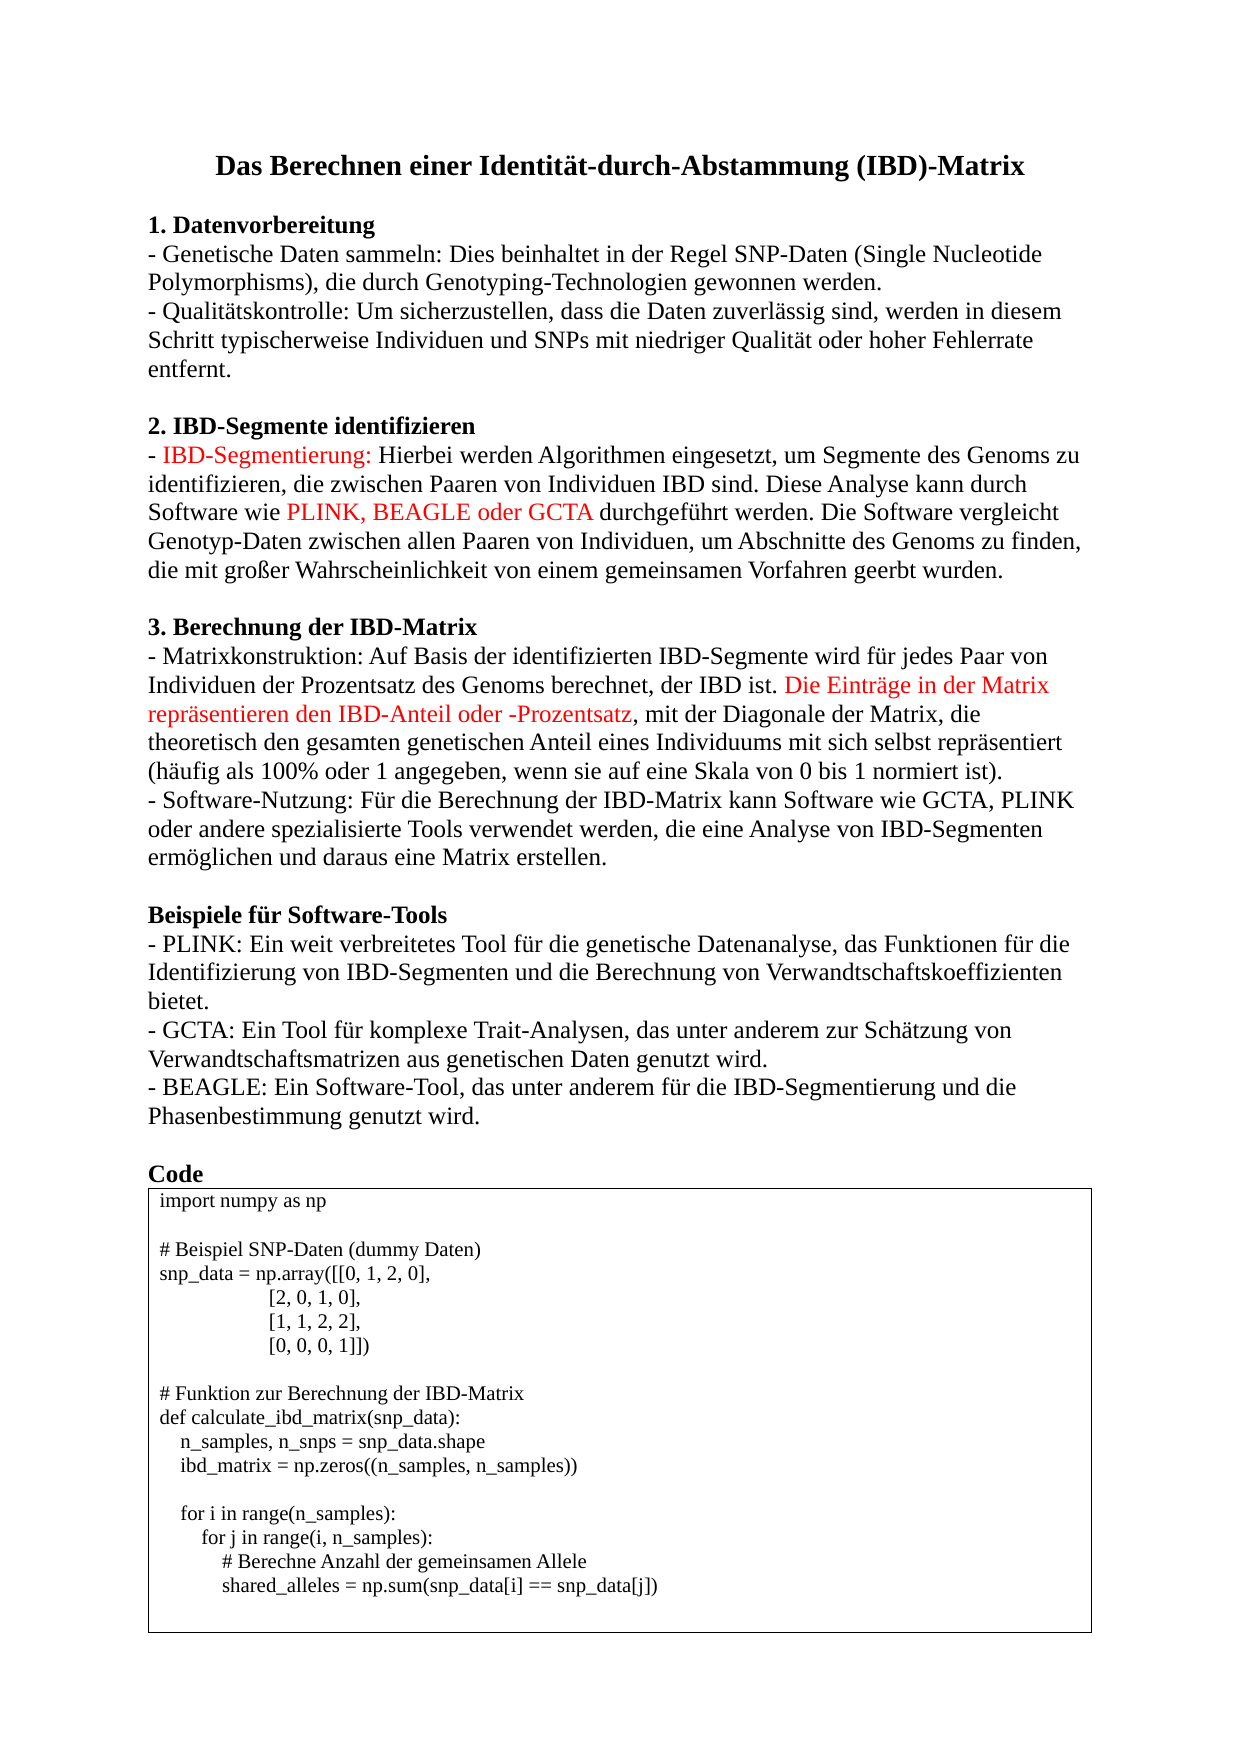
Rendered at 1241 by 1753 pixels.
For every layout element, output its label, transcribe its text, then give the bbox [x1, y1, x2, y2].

text - GCTA: Ein Tool für komplexe Trait-Analysen, das unter anderem zur Schätzung von Verwandtschaftsmatrizen aus genetischen Daten genutzt wird. [148, 1015, 1093, 1072]
text 2. IBD-Segmente identifizieren [148, 411, 1093, 440]
text - Software-Nutzung: Für die Berechnung der IBD-Matrix kann Software wie GCTA, PLINK oder andere spezialisierte Tools verwendet werden, die eine Analyse von IBD-Segmenten ermöglichen und daraus eine Matrix erstellen. [148, 785, 1093, 871]
text - Genetische Daten sammeln: Dies beinhaltet in der Regel SNP-Daten (Single Nucleotide Polymorphisms), die durch Genotyping-Technologien gewonnen werden. [148, 239, 1093, 296]
text - PLINK: Ein weit verbreitetes Tool für die genetische Datenanalyse, das Funktionen für die Identifizierung von IBD-Segmenten und die Berechnung von Verwandtschaftskoeffizienten bietet. [148, 929, 1093, 1015]
text 1. Datenvorbereitung [148, 210, 1093, 239]
text - Matrixkonstruktion: Auf Basis der identifizierten IBD-Segmente wird für jedes Paar von Individuen der Prozentsatz des Genoms berechnet, der IBD ist. Die Einträge in der Matrix repräsentieren den IBD-Anteil oder -Prozentsatz, mit der Diagonale der Matrix, die theoretisch den gesamten genetischen Anteil eines Individuums mit sich selbst repräsentiert (häufig als 100% oder 1 angegeben, wenn sie auf eine Skala von 0 bis 1 normiert ist). [148, 641, 1093, 785]
text - BEAGLE: Ein Software-Tool, das unter anderem für die IBD-Segmentierung und die Phasenbestimmung genutzt wird. [148, 1072, 1093, 1130]
text - IBD-Segmentierung: Hierbei werden Algorithmen eingesetzt, um Segmente des Genoms zu identifizieren, die zwischen Paaren von Individuen IBD sind. Diese Analyse kann durch Software wie PLINK, BEAGLE oder GCTA durchgeführt werden. Die Software vergleicht Genotyp-Daten zwischen allen Paaren von Individuen, um Abschnitte des Genoms zu finden, die mit großer Wahrscheinlichkeit von einem gemeinsamen Vorfahren geerbt wurden. [148, 440, 1093, 584]
text Beispiele für Software-Tools [148, 900, 1093, 929]
text Code [148, 1159, 1093, 1187]
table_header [149, 1189, 1091, 1632]
text Das Berechnen einer Identität-durch-Abstammung (IBD)-Matrix [148, 148, 1093, 181]
text - Qualitätskontrolle: Um sicherzustellen, dass die Daten zuverlässig sind, werden in diesem Schritt typischerweise Individuen und SNPs mit niedriger Qualität oder hoher Fehlerrate entfernt. [148, 296, 1093, 382]
text 3. Berechnung der IBD-Matrix [148, 612, 1093, 641]
